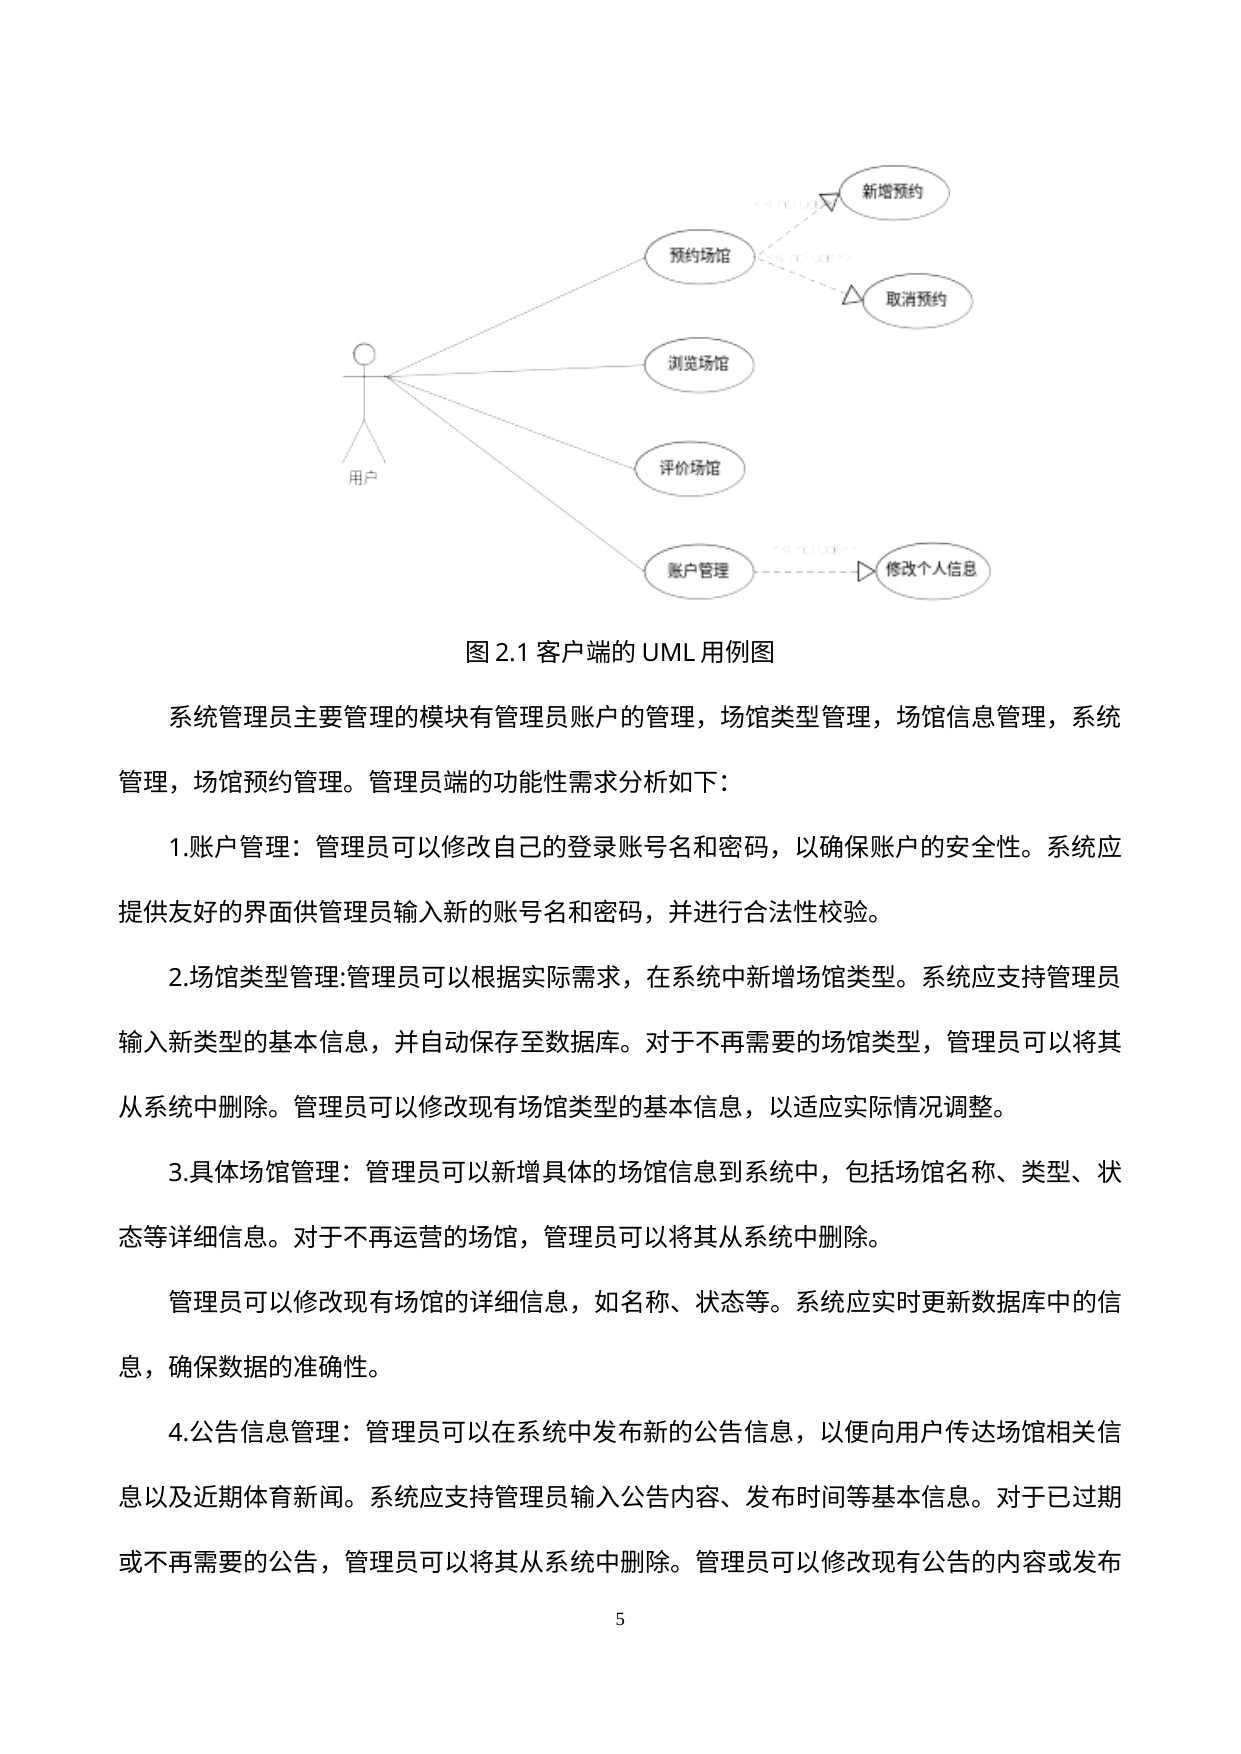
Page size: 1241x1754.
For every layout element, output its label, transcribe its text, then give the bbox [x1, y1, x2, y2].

text 管理员可以修改现有场馆的详细信息，如名称、状态等。系统应实时更新数据库中的信息，确保数据的准确性。 [118, 1268, 1122, 1398]
text 3.具体场馆管理：管理员可以新增具体的场馆信息到系统中，包括场馆名称、类型、状态等详细信息。对于不再运营的场馆，管理员可以将其从系统中删除。 [118, 1138, 1122, 1268]
text 1.账户管理：管理员可以修改自己的登录账号名和密码，以确保账户的安全性。系统应提供友好的界面供管理员输入新的账号名和密码，并进行合法性校验。 [118, 813, 1122, 943]
text 图2.1 客户端的UML用例图 [118, 618, 1122, 683]
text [118, 1398, 1122, 1593]
text 2.场馆类型管理:管理员可以根据实际需求，在系统中新增场馆类型。系统应支持管理员输入新类型的基本信息，并自动保存至数据库。对于不再需要的场馆类型，管理员可以将其从系统中删除。管理员可以修改现有场馆类型的基本信息，以适应实际情况调整。 [118, 943, 1122, 1138]
text 系统管理员主要管理的模块有管理员账户的管理，场馆类型管理，场馆信息管理，系统管理，场馆预约管理。管理员端的功能性需求分析如下： [118, 683, 1122, 813]
